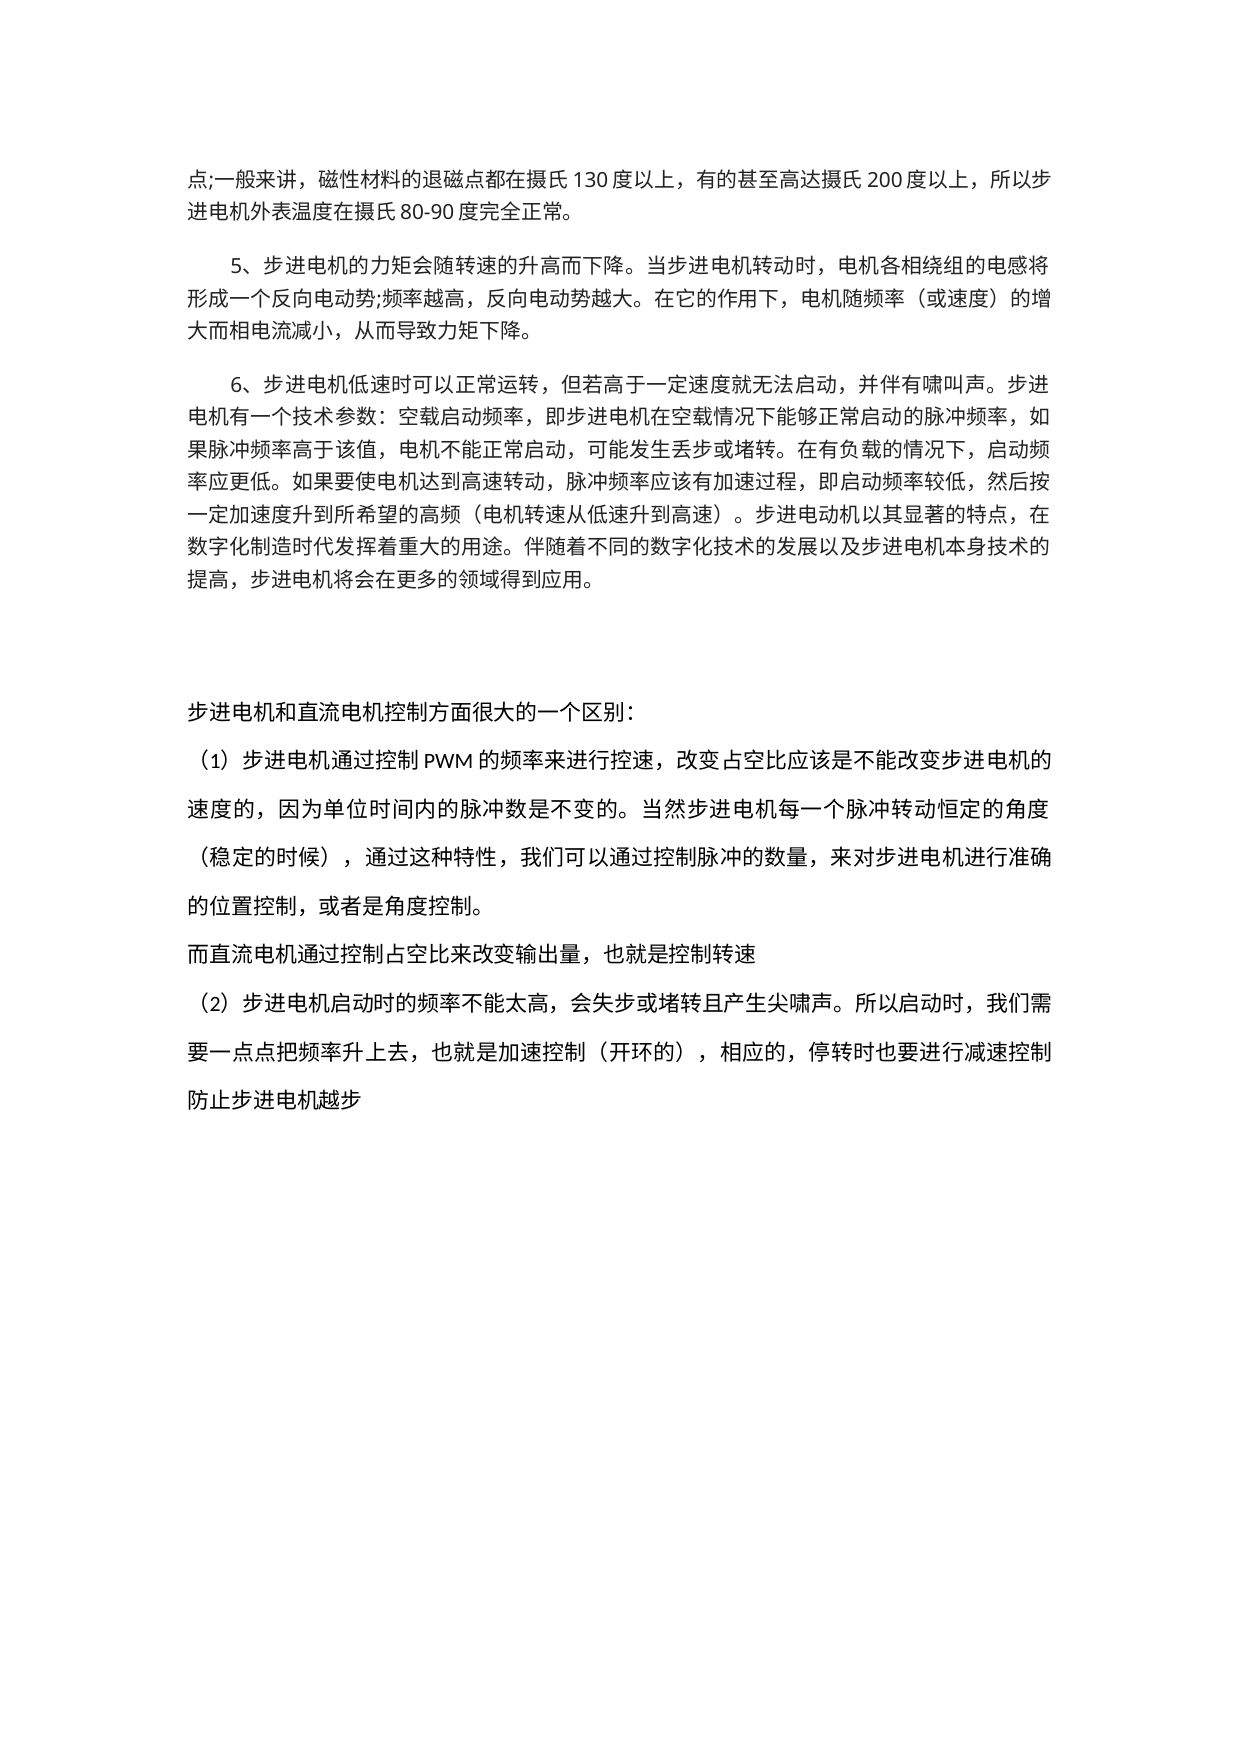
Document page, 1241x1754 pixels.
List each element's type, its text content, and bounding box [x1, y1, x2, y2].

list 步进电机通过控制PWM的频率来进行控速，改变占空比应该是不能改变步进电机的速度的，因为单位时间内的脉冲数是不变的。当然步进电机每一个脉冲转动恒定的角度（稳定的时候），通过这种特性，我们可以通过控制脉冲的数量，来对步进电机进行准确的位置控制，或者是角度控制。 [187, 742, 1053, 921]
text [187, 162, 1053, 227]
text 步进电机和直流电机控制方面很大的一个区别： [187, 694, 1053, 727]
list 而直流电机通过控制占空比来改变输出量，也就是控制转速 [187, 937, 1053, 969]
text 5、步进电机的力矩会随转速的升高而下降。当步进电机转动时，电机各相绕组的电感将形成一个反向电动势;频率越高，反向电动势越大。在它的作用下，电机随频率（或速度）的增大而相电流减小，从而导致力矩下降。 [187, 248, 1053, 346]
list 步进电机启动时的频率不能太高，会失步或堵转且产生尖啸声。所以启动时，我们需要一点点把频率升上去，也就是加速控制（开环的），相应的，停转时也要进行减速控制，防止步进电机越步 [187, 985, 1053, 1115]
text 6、步进电机低速时可以正常运转，但若高于一定速度就无法启动，并伴有啸叫声。步进电机有一个技术参数：空载启动频率，即步进电机在空载情况下能够正常启动的脉冲频率，如果脉冲频率高于该值，电机不能正常启动，可能发生丢步或堵转。在有负载的情况下，启动频率应更低。如果要使电机达到高速转动，脉冲频率应该有加速过程，即启动频率较低，然后按一定加速度升到所希望的高频（电机转速从低速升到高速）。步进电动机以其显著的特点，在数字化制造时代发挥着重大的用途。伴随着不同的数字化技术的发展以及步进电机本身技术的提高，步进电机将会在更多的领域得到应用。 [187, 367, 1053, 594]
